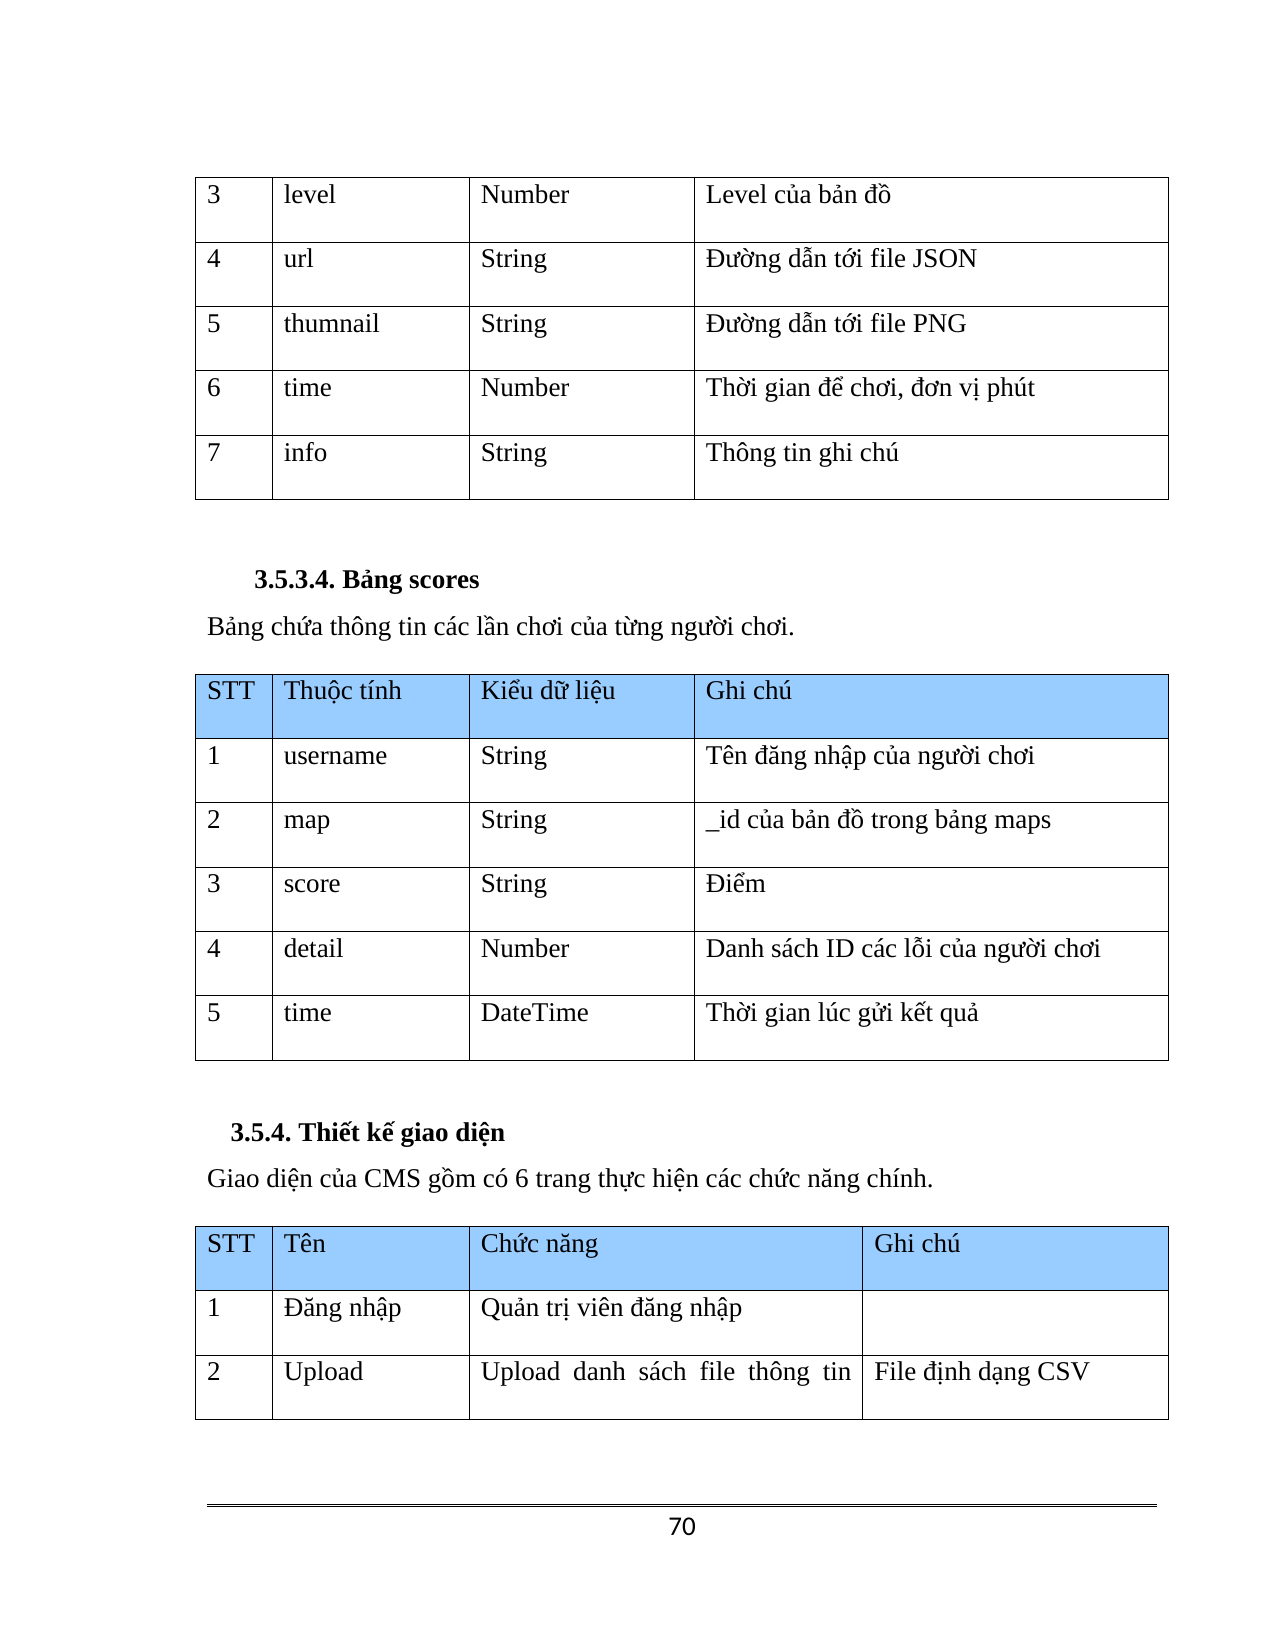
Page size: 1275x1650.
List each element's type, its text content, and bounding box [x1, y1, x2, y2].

table_header STT [196, 1227, 272, 1290]
table_cell time [273, 996, 469, 1060]
table_cell Đường dẫn tới file JSON [695, 243, 1168, 306]
table_cell Điểm [695, 868, 1168, 931]
text Bảng chứa thông tin các lần chơi của từng người chơi. [207, 610, 1157, 641]
table_cell 4 [196, 932, 272, 995]
table_cell map [273, 803, 469, 867]
table_cell [863, 1291, 1168, 1354]
table_cell 1 [196, 1291, 272, 1354]
table_cell String [470, 307, 694, 370]
table_header Ghi chú [695, 675, 1168, 738]
table_header Ghi chú [863, 1227, 1168, 1290]
table_cell username [273, 739, 469, 802]
table_header Thuộc tính [273, 675, 469, 738]
table_cell Thời gian để chơi, đơn vị phút [695, 371, 1168, 435]
table_cell Number [470, 371, 694, 435]
table_cell Number [470, 178, 694, 242]
table_header Tên [273, 1227, 469, 1290]
table_cell 4 [196, 243, 272, 306]
table_cell Upload Accounts [273, 1356, 469, 1419]
table_cell 3 [196, 178, 272, 242]
table_cell 3 [196, 868, 272, 931]
table_cell 7 [196, 436, 272, 499]
table_cell Number [470, 932, 694, 995]
table_cell 2 [196, 803, 272, 867]
table_header Chức năng [470, 1227, 862, 1290]
table_cell Thời gian lúc gửi kết quả [695, 996, 1168, 1060]
table_cell url [273, 243, 469, 306]
table_cell detail [273, 932, 469, 995]
table_cell Level của bản đồ [695, 178, 1168, 242]
table_cell Đường dẫn tới file PNG [695, 307, 1168, 370]
table_cell 6 [196, 371, 272, 435]
subtitle Bảng scores [254, 563, 1157, 594]
table_cell score [273, 868, 469, 931]
table_cell Quản trị viên đăng nhập [470, 1291, 862, 1354]
table_cell String [470, 739, 694, 802]
table_cell Thông tin ghi chú [695, 436, 1168, 499]
subtitle Thiết kế giao diện [230, 1116, 1157, 1147]
table_cell String [470, 803, 694, 867]
table_cell File định dạng CSV [863, 1356, 1168, 1419]
table_header STT [196, 675, 272, 738]
table_cell String [470, 243, 694, 306]
table_cell DateTime [470, 996, 694, 1060]
table_cell level [273, 178, 469, 242]
table_cell Tên đăng nhập của người chơi [695, 739, 1168, 802]
table_cell Danh sách ID các lỗi của người chơi [695, 932, 1168, 995]
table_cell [470, 1356, 862, 1419]
text Giao diện của CMS gồm có 6 trang thực hiện các chức năng chính. [207, 1162, 1157, 1193]
table_cell time [273, 371, 469, 435]
table_cell info [273, 436, 469, 499]
table_cell Đăng nhập [273, 1291, 469, 1354]
table_cell thumnail [273, 307, 469, 370]
table_cell 5 [196, 996, 272, 1060]
table_cell 1 [196, 739, 272, 802]
table_cell 5 [196, 307, 272, 370]
table_cell String [470, 436, 694, 499]
table_cell String [470, 868, 694, 931]
table_cell 2 [196, 1356, 272, 1419]
table_cell _id của bản đồ trong bảng maps [695, 803, 1168, 867]
table_header Kiểu dữ liệu [470, 675, 694, 738]
